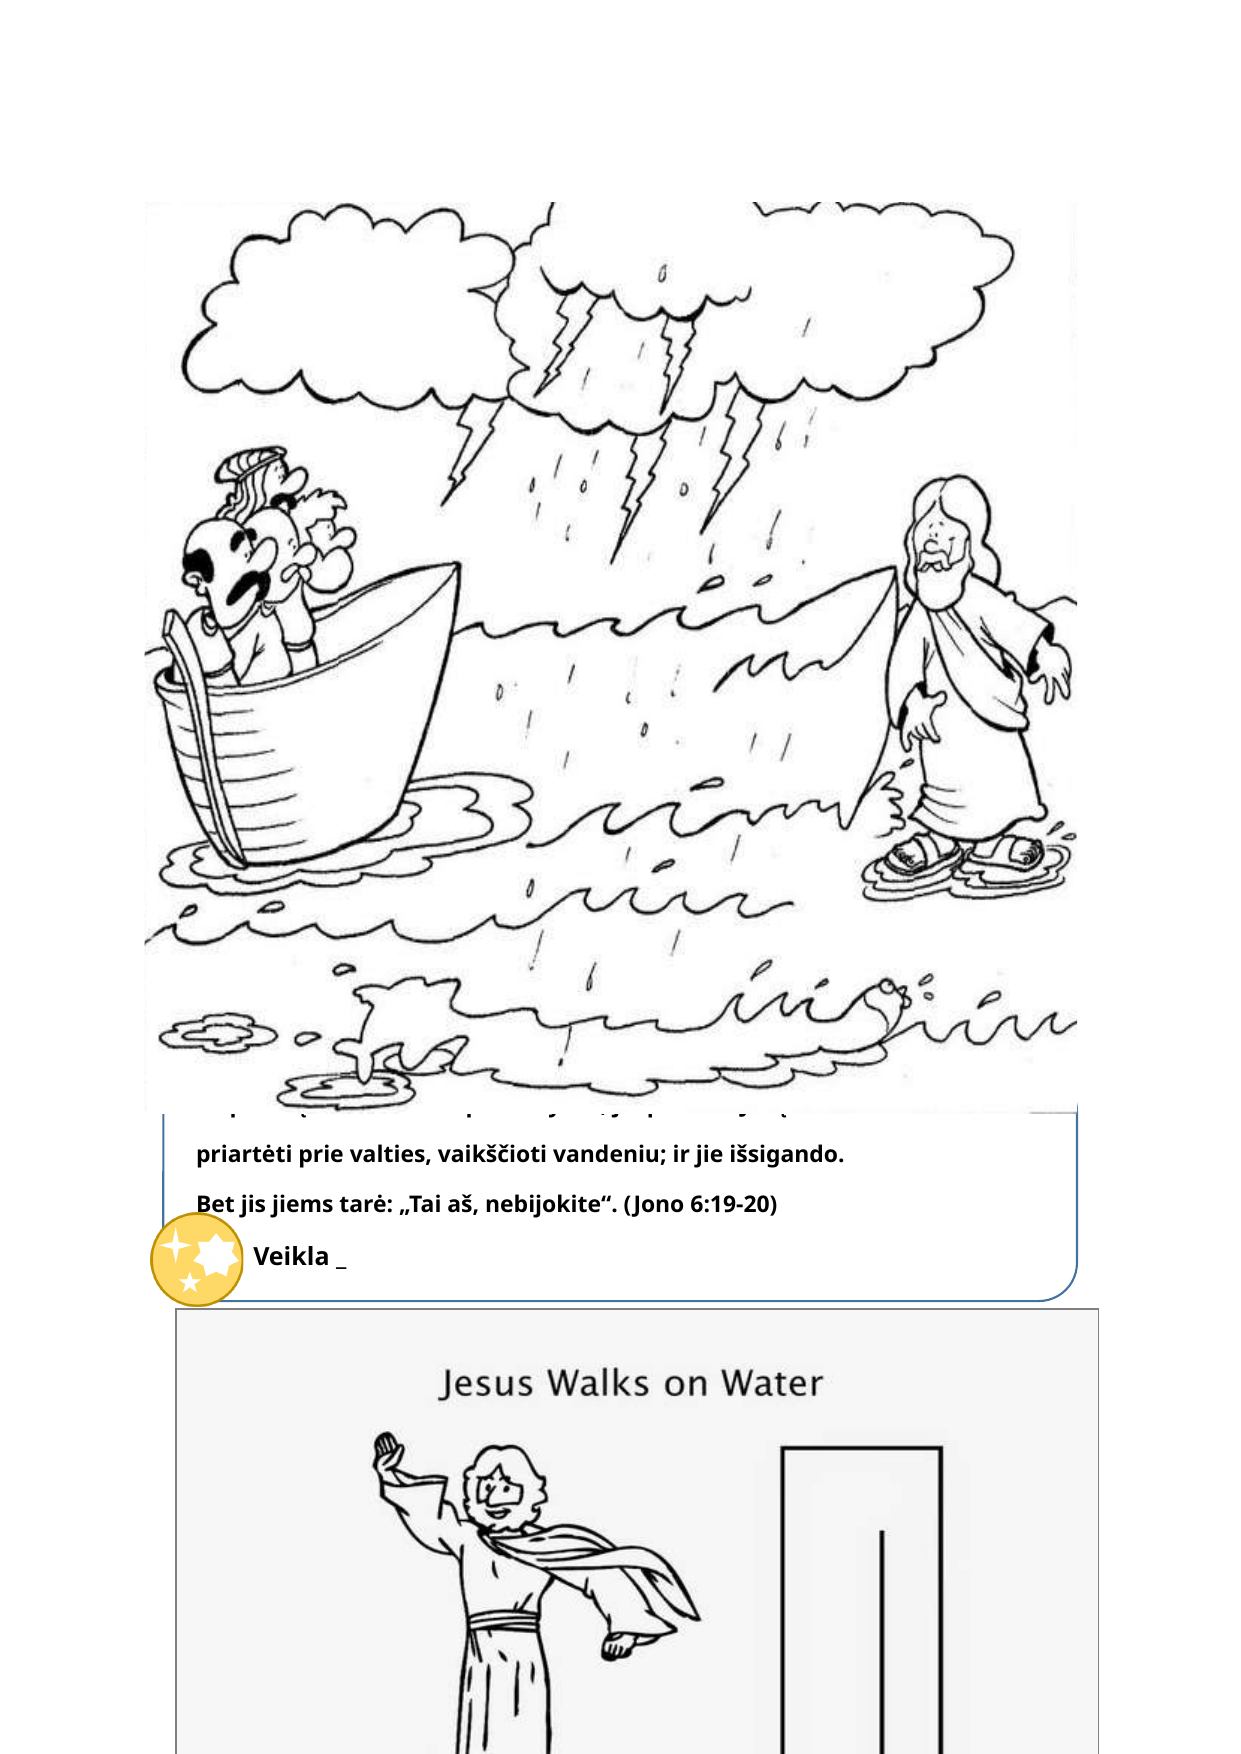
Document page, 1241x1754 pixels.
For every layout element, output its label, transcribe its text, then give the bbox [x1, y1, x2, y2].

text Bet jis jiems tarė: „Tai aš, nebijokite“. (Jono 6:19-20) [150, 1188, 1090, 1220]
text Veikla _ [244, 1239, 1090, 1273]
text Nuplaukę tris ar tris su puse mylios, jie pamatė Jėzų [150, 1088, 1090, 1119]
picture [150, 1212, 244, 1307]
picture [144, 202, 1078, 1114]
text priartėti prie valties, vaikščioti vandeniu; ir jie išsigando. [150, 1138, 1090, 1169]
picture [177, 1310, 1098, 1754]
